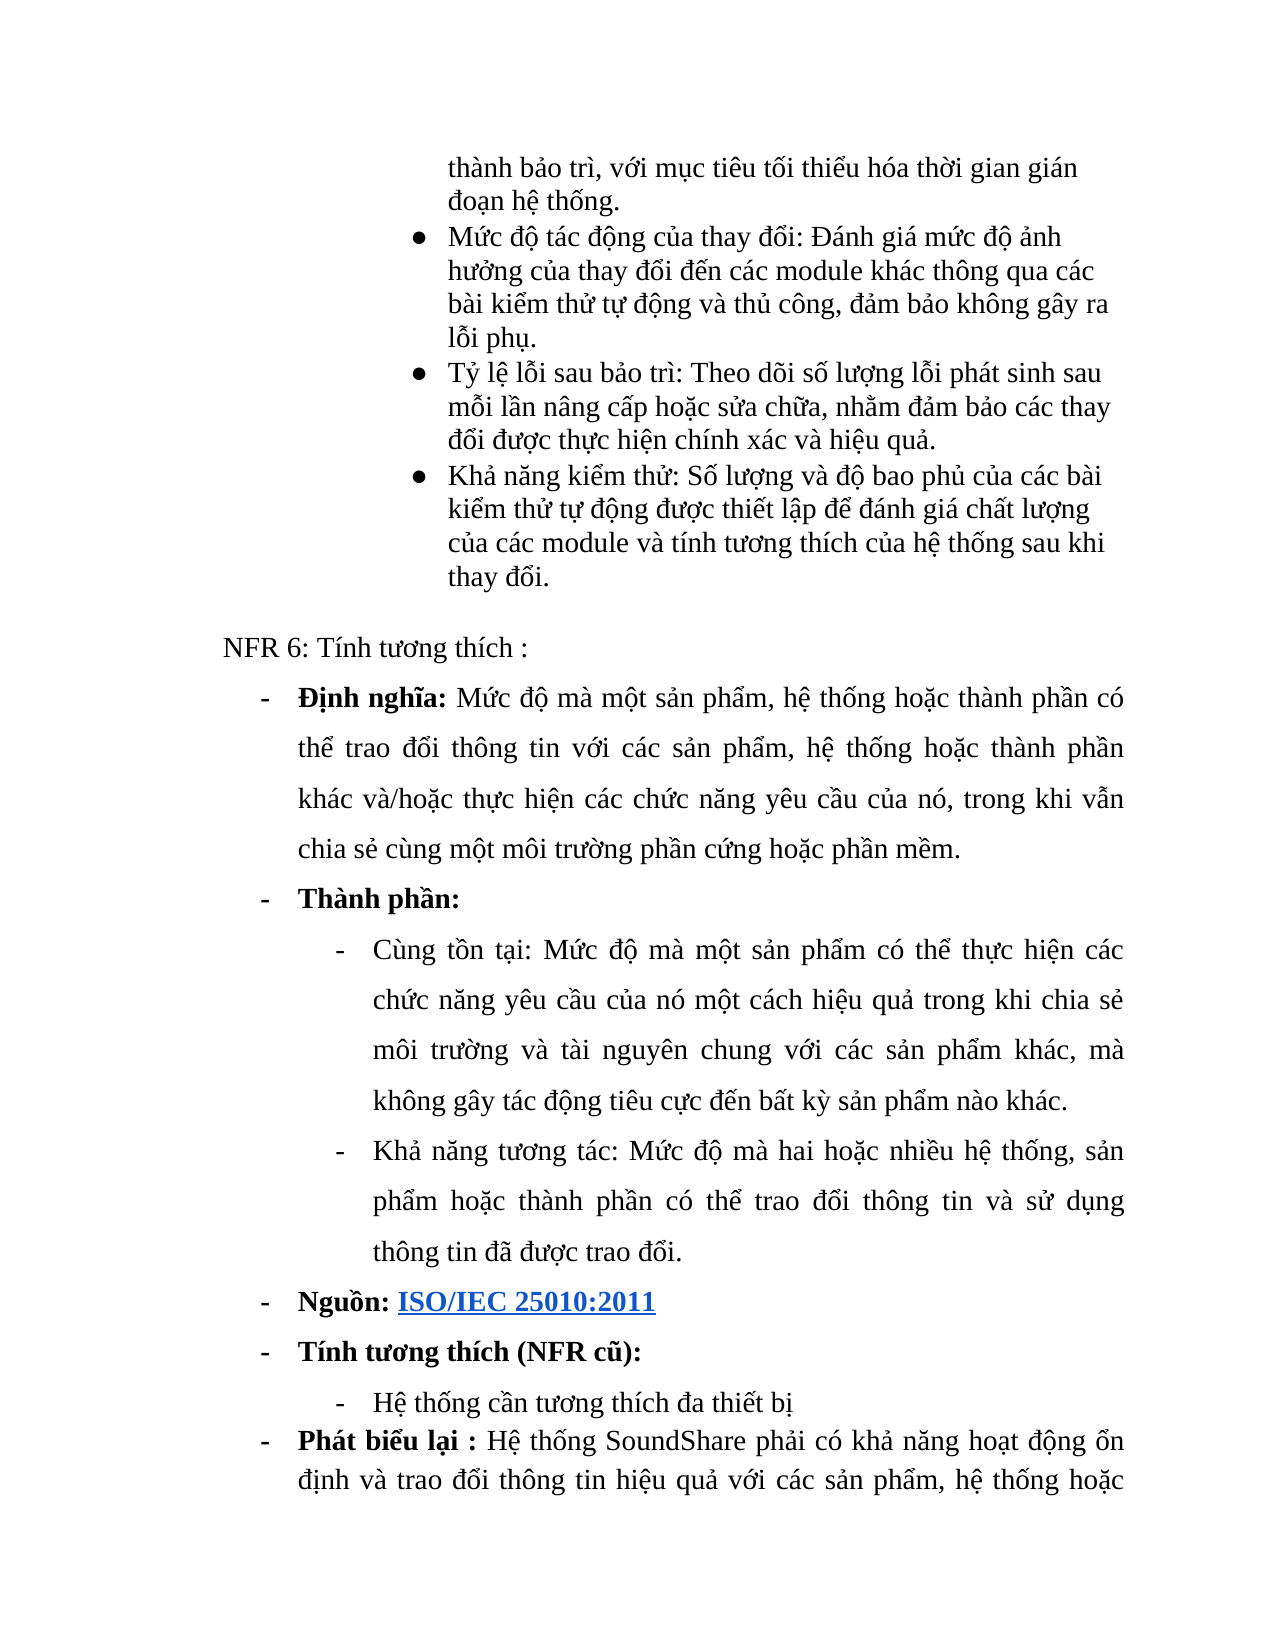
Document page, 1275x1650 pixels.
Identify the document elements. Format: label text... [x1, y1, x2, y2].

list Định nghĩa: Mức độ mà một sản phẩm, hệ thống hoặc thành phần có thể trao đổi thông tin với các sản phẩm, hệ thống hoặc thành phần khác và/hoặc thực hiện các chức năng yêu cầu của nó, trong khi vẫn chia sẻ cùng một môi trường phần cứng hoặc phần mềm. [260, 680, 1125, 865]
list Tỷ lệ lỗi sau bảo trì: Theo dõi số lượng lỗi phát sinh sau mỗi lần nâng cấp hoặc sửa chữa, nhằm đảm bảo các thay đổi được thực hiện chính xác và hiệu quả. [410, 355, 1125, 456]
list Khả năng kiểm thử: Số lượng và độ bao phủ của các bài kiểm thử tự động được thiết lập để đánh giá chất lượng của các module và tính tương thích của hệ thống sau khi thay đổi. [410, 458, 1125, 592]
list Khả năng tương tác: Mức độ mà hai hoặc nhiều hệ thống, sản phẩm hoặc thành phần có thể trao đổi thông tin và sử dụng thông tin đã được trao đổi. [335, 1133, 1125, 1267]
list Hệ thống cần tương thích đa thiết bị [335, 1385, 1125, 1418]
list Nguồn: ISO/IEC 25010:2011 [260, 1284, 1125, 1318]
list Mức độ tác động của thay đổi: Đánh giá mức độ ảnh hưởng của thay đổi đến các module khác thông qua các bài kiểm thử tự động và thủ công, đảm bảo không gây ra lỗi phụ. [410, 219, 1125, 353]
list Cùng tồn tại: Mức độ mà một sản phẩm có thể thực hiện các chức năng yêu cầu của nó một cách hiệu quả trong khi chia sẻ môi trường và tài nguyên chung với các sản phẩm khác, mà không gây tác động tiêu cực đến bất kỳ sản phẩm nào khác. [335, 932, 1125, 1116]
text NFR 6: Tính tương thích : [223, 630, 1125, 663]
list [410, 150, 1125, 217]
list Thành phần: [260, 882, 1125, 915]
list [260, 1423, 1125, 1495]
list Tính tương thích (NFR cũ): [260, 1334, 1125, 1368]
